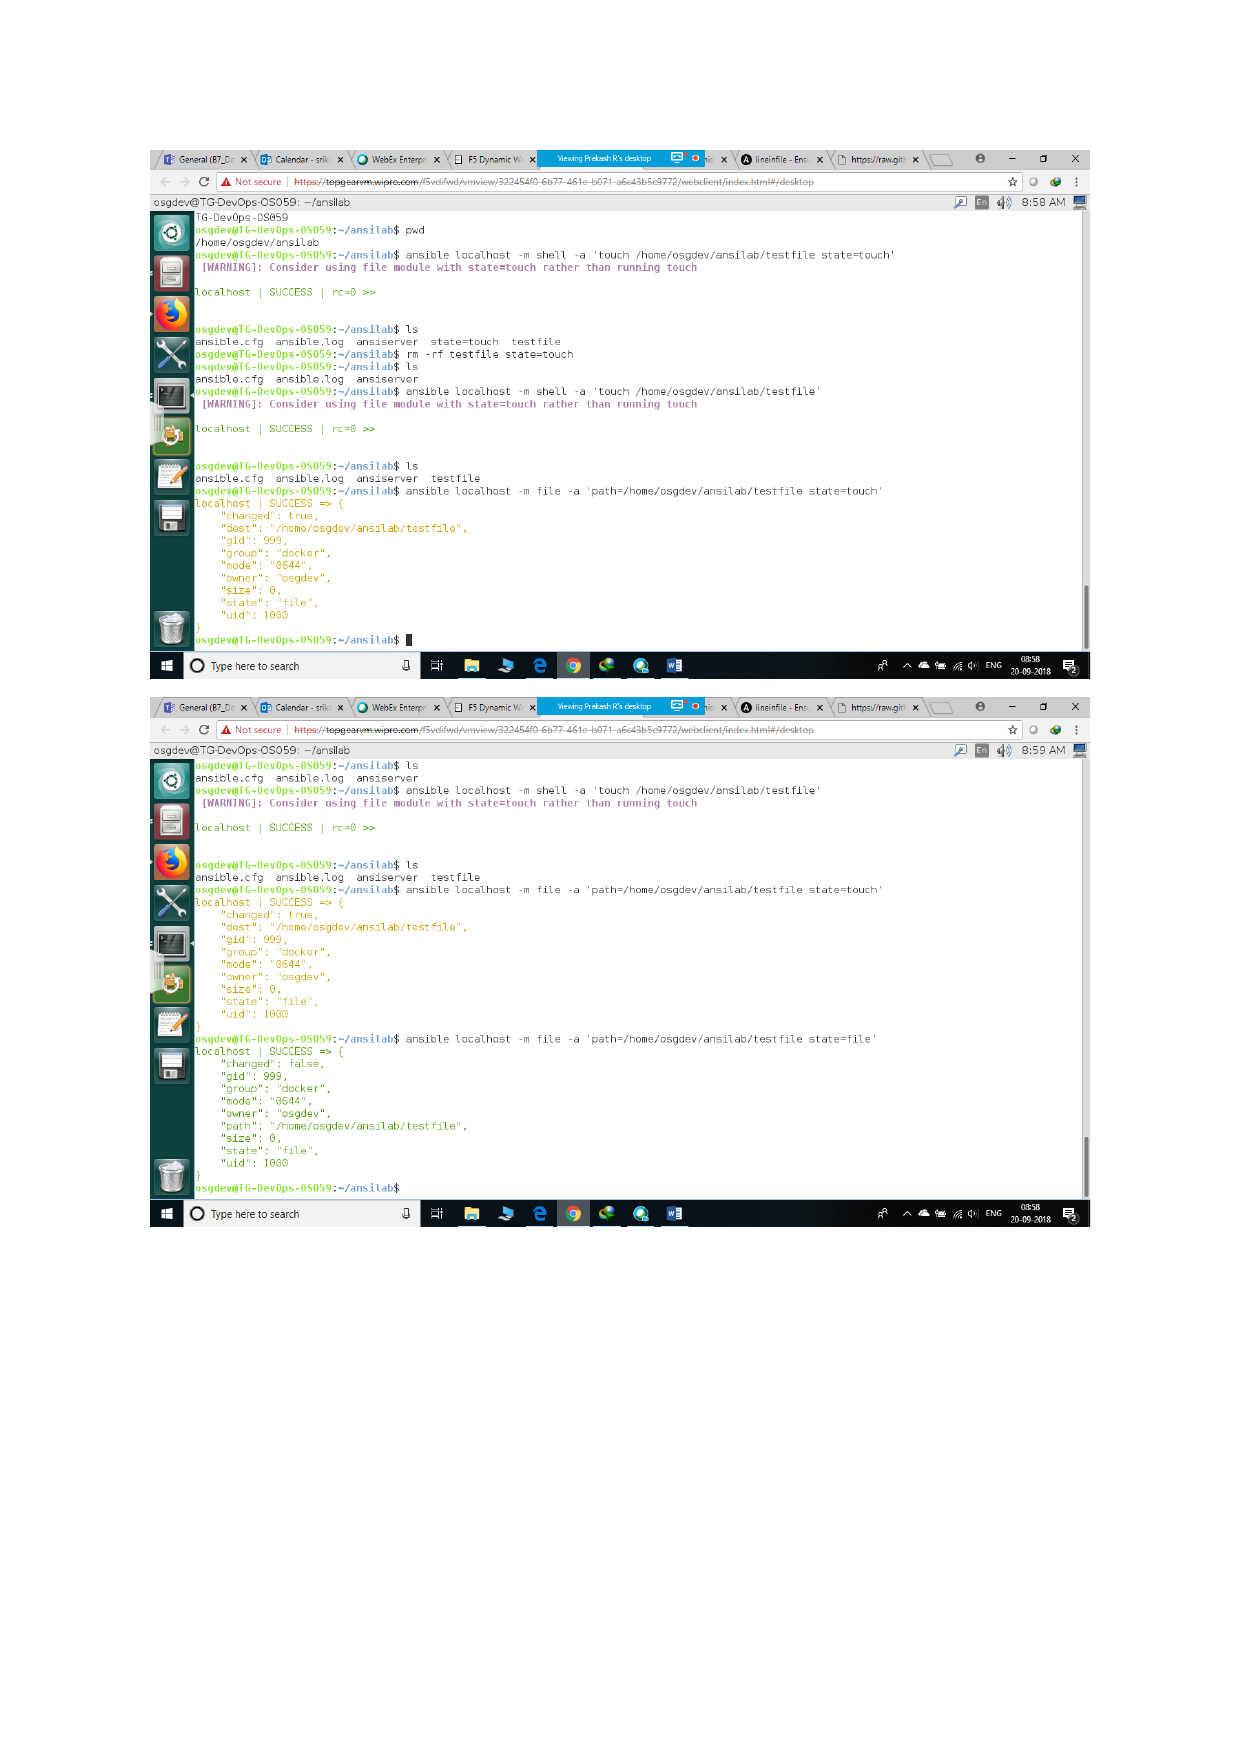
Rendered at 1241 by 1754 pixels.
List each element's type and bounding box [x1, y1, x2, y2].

picture [150, 697, 1091, 1227]
picture [150, 150, 1091, 679]
